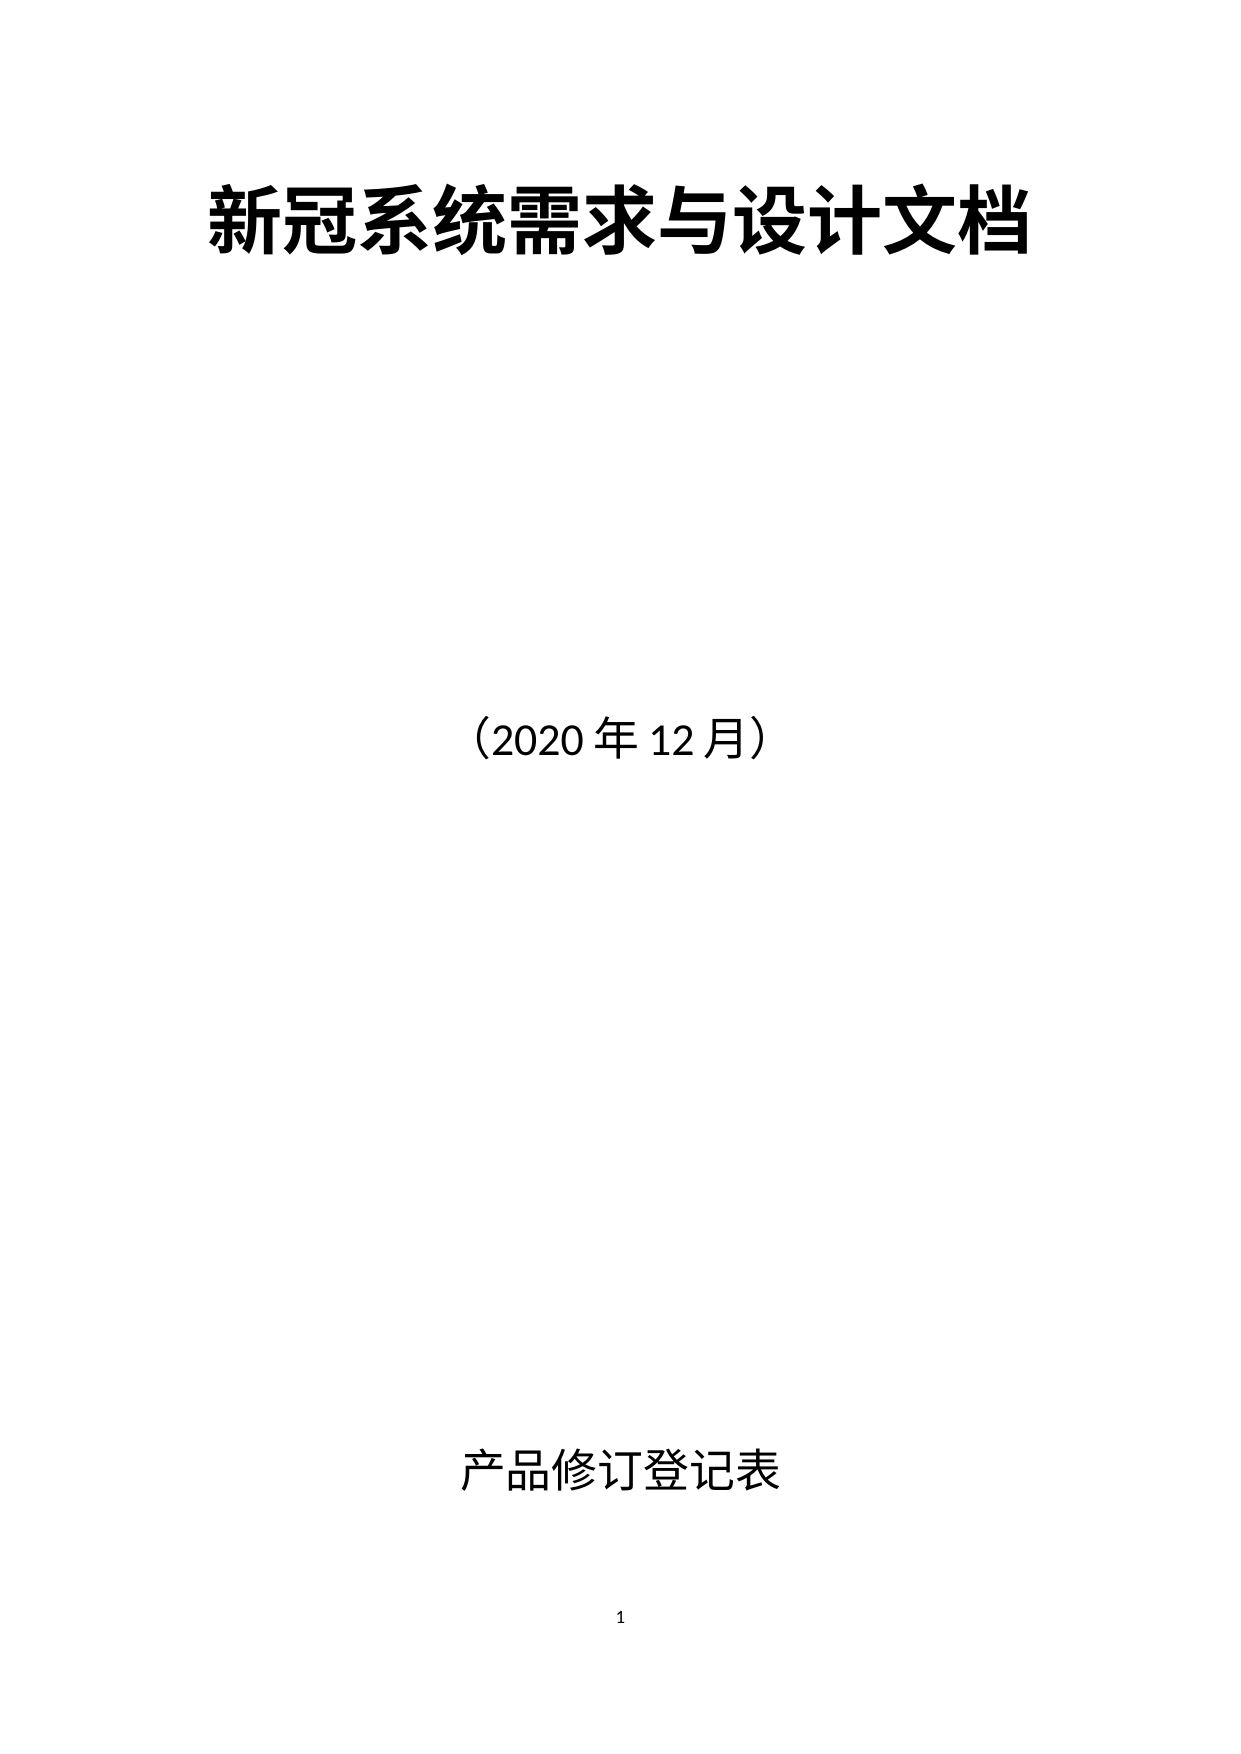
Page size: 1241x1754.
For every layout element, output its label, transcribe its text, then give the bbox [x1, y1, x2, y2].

text （2020年12月） [187, 687, 1053, 785]
text 产品修订登记表 [187, 1418, 1053, 1516]
text 新冠系统需求与设计文档 [187, 151, 1053, 281]
